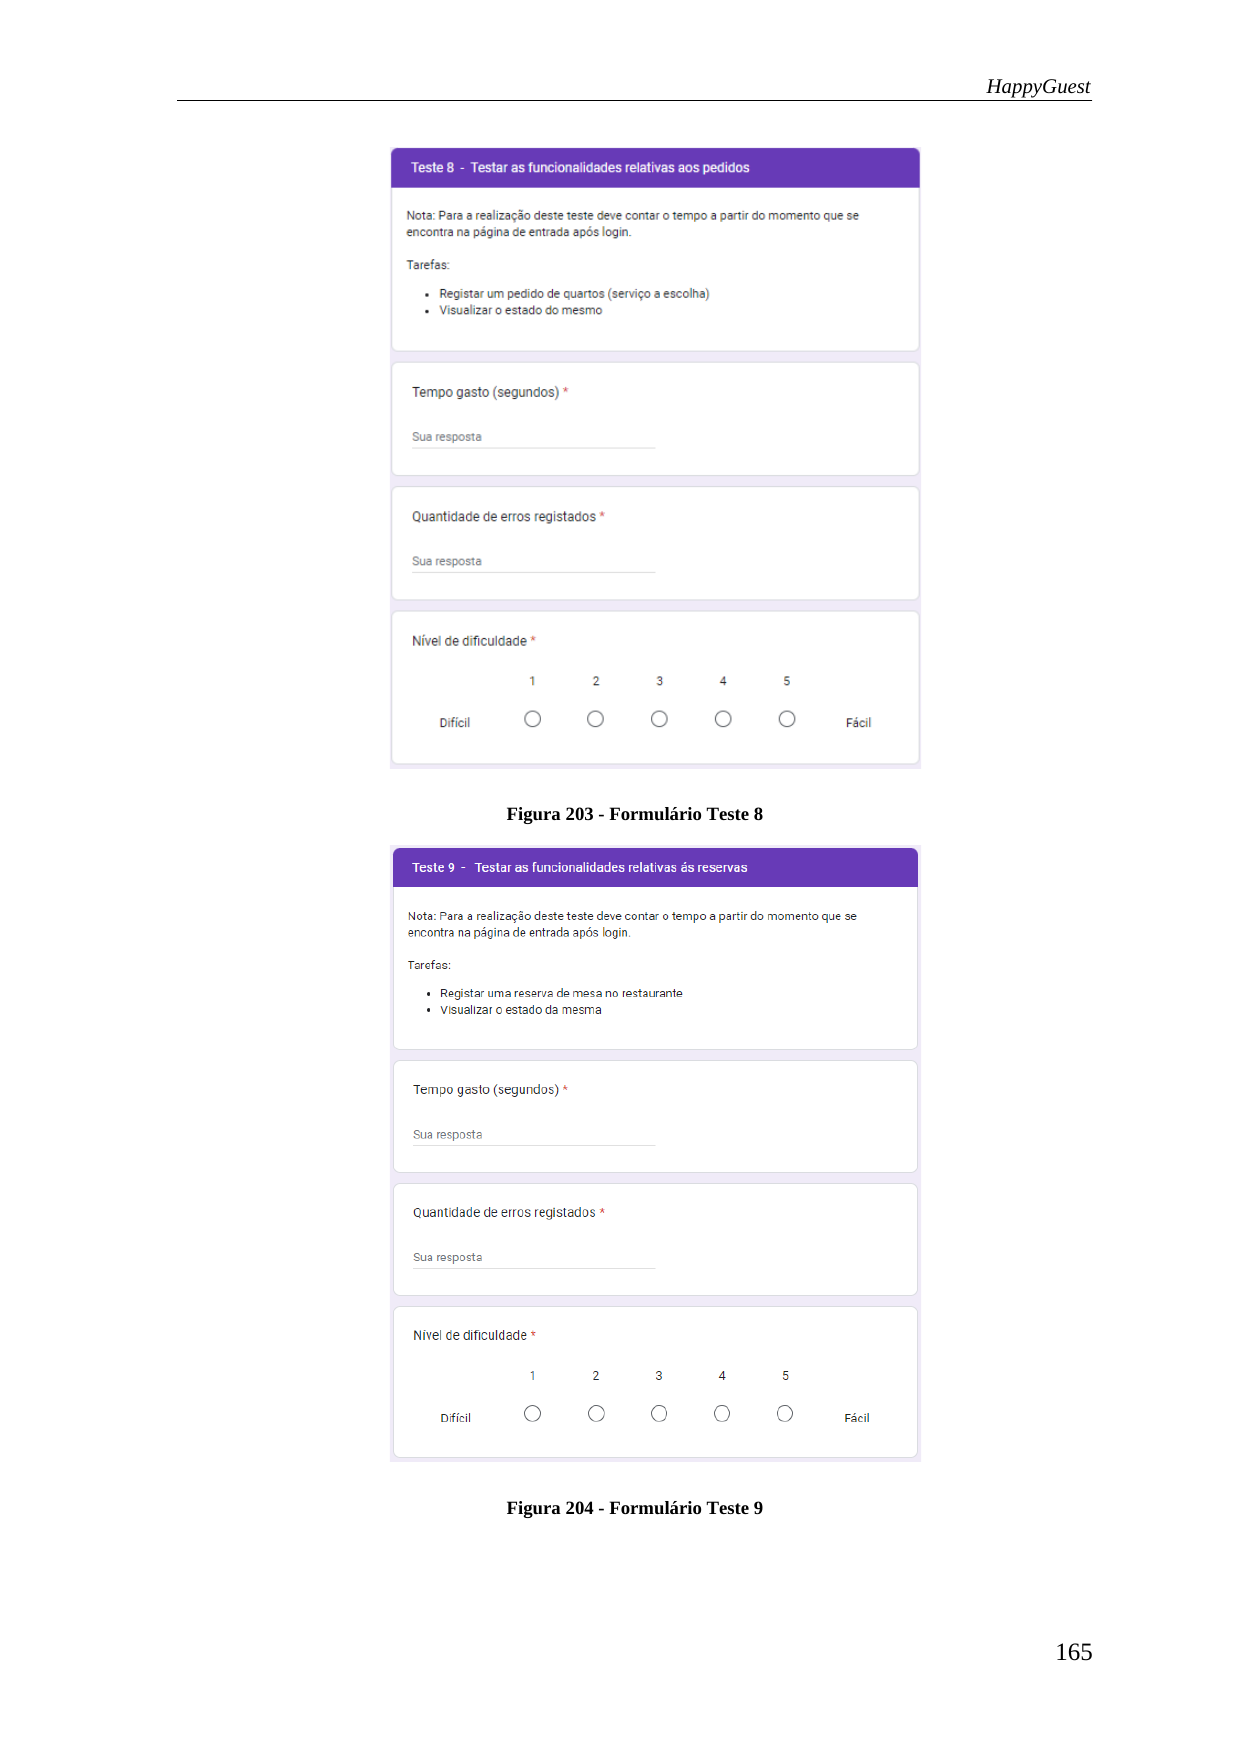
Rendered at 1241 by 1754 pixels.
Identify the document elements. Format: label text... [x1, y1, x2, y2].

picture [389, 147, 922, 769]
picture [389, 845, 922, 1462]
